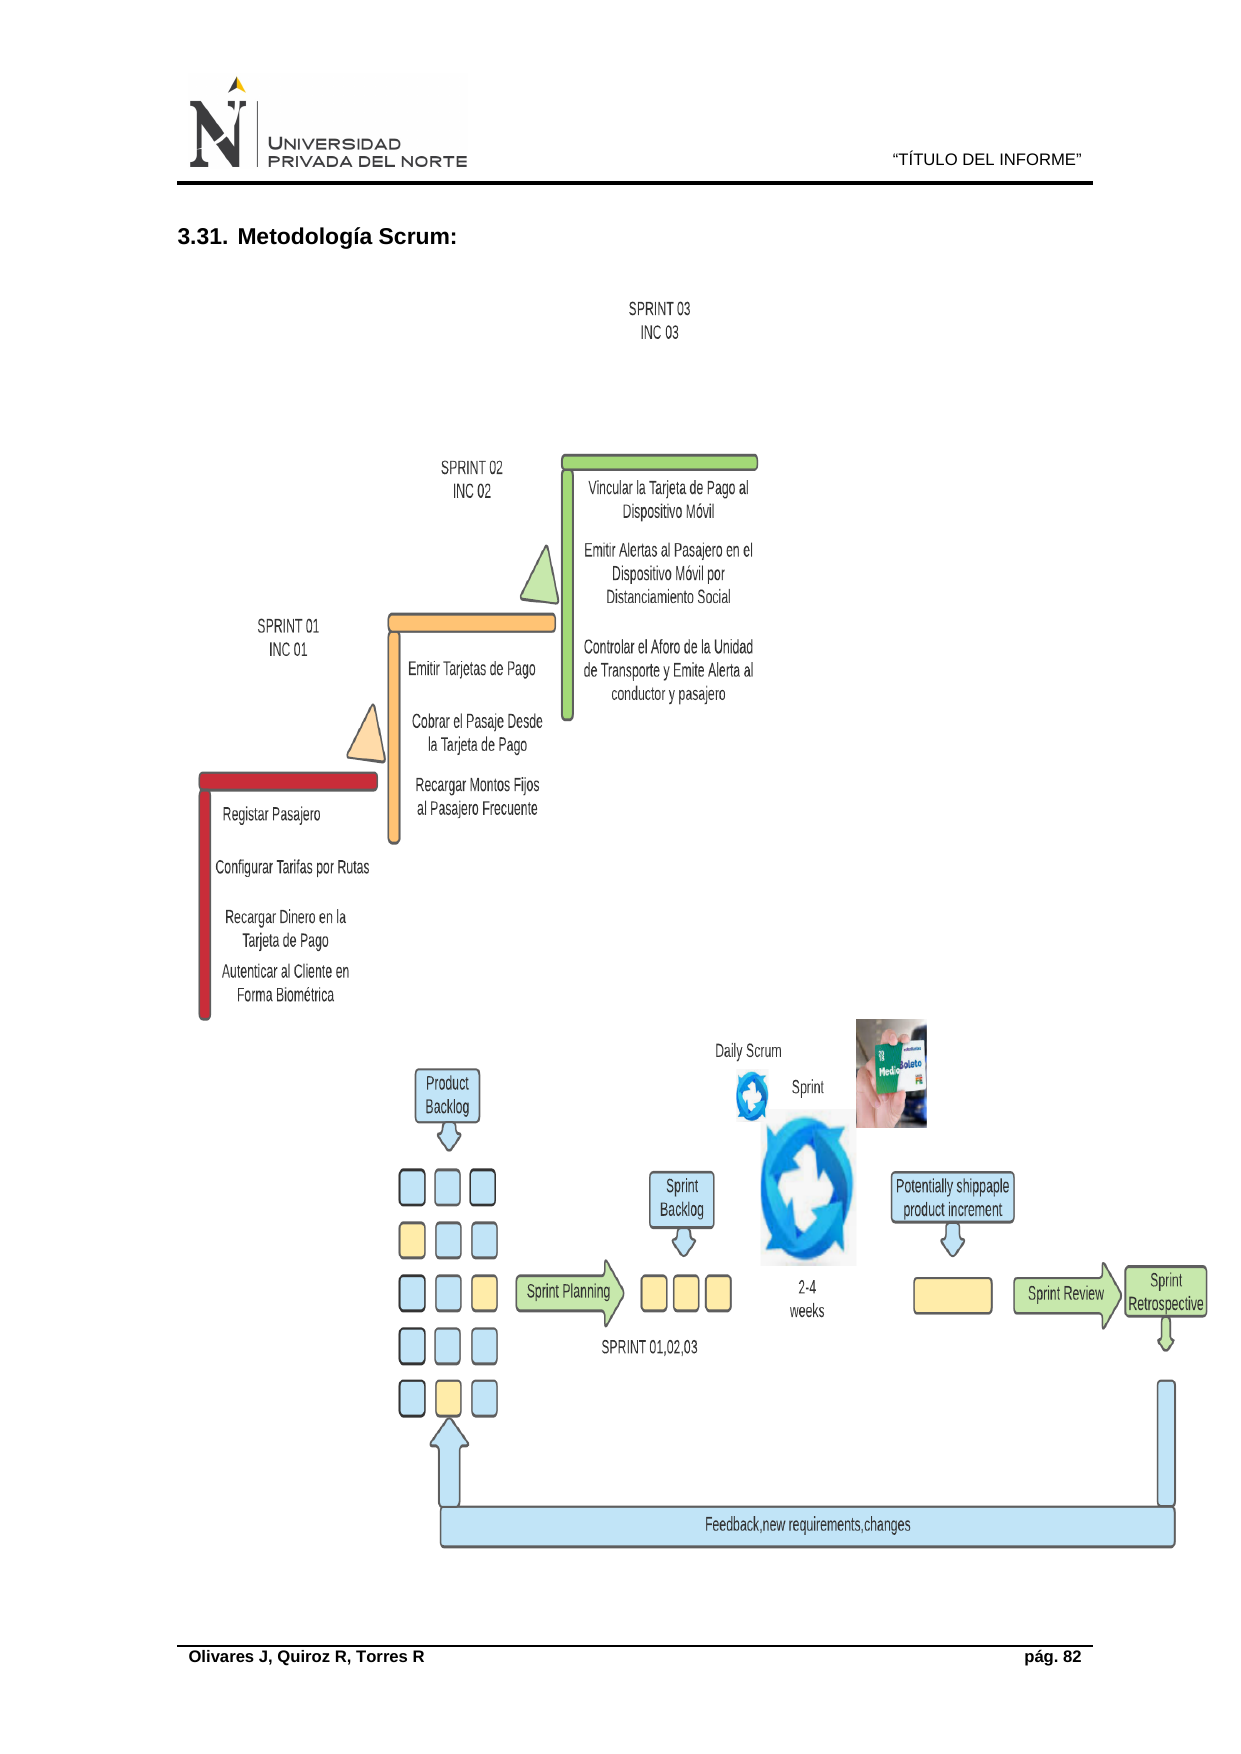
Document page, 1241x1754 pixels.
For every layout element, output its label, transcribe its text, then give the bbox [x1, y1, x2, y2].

picture [188, 73, 469, 169]
picture [177, 261, 1229, 1582]
subtitle Metodología Scrum: [177, 223, 1092, 249]
